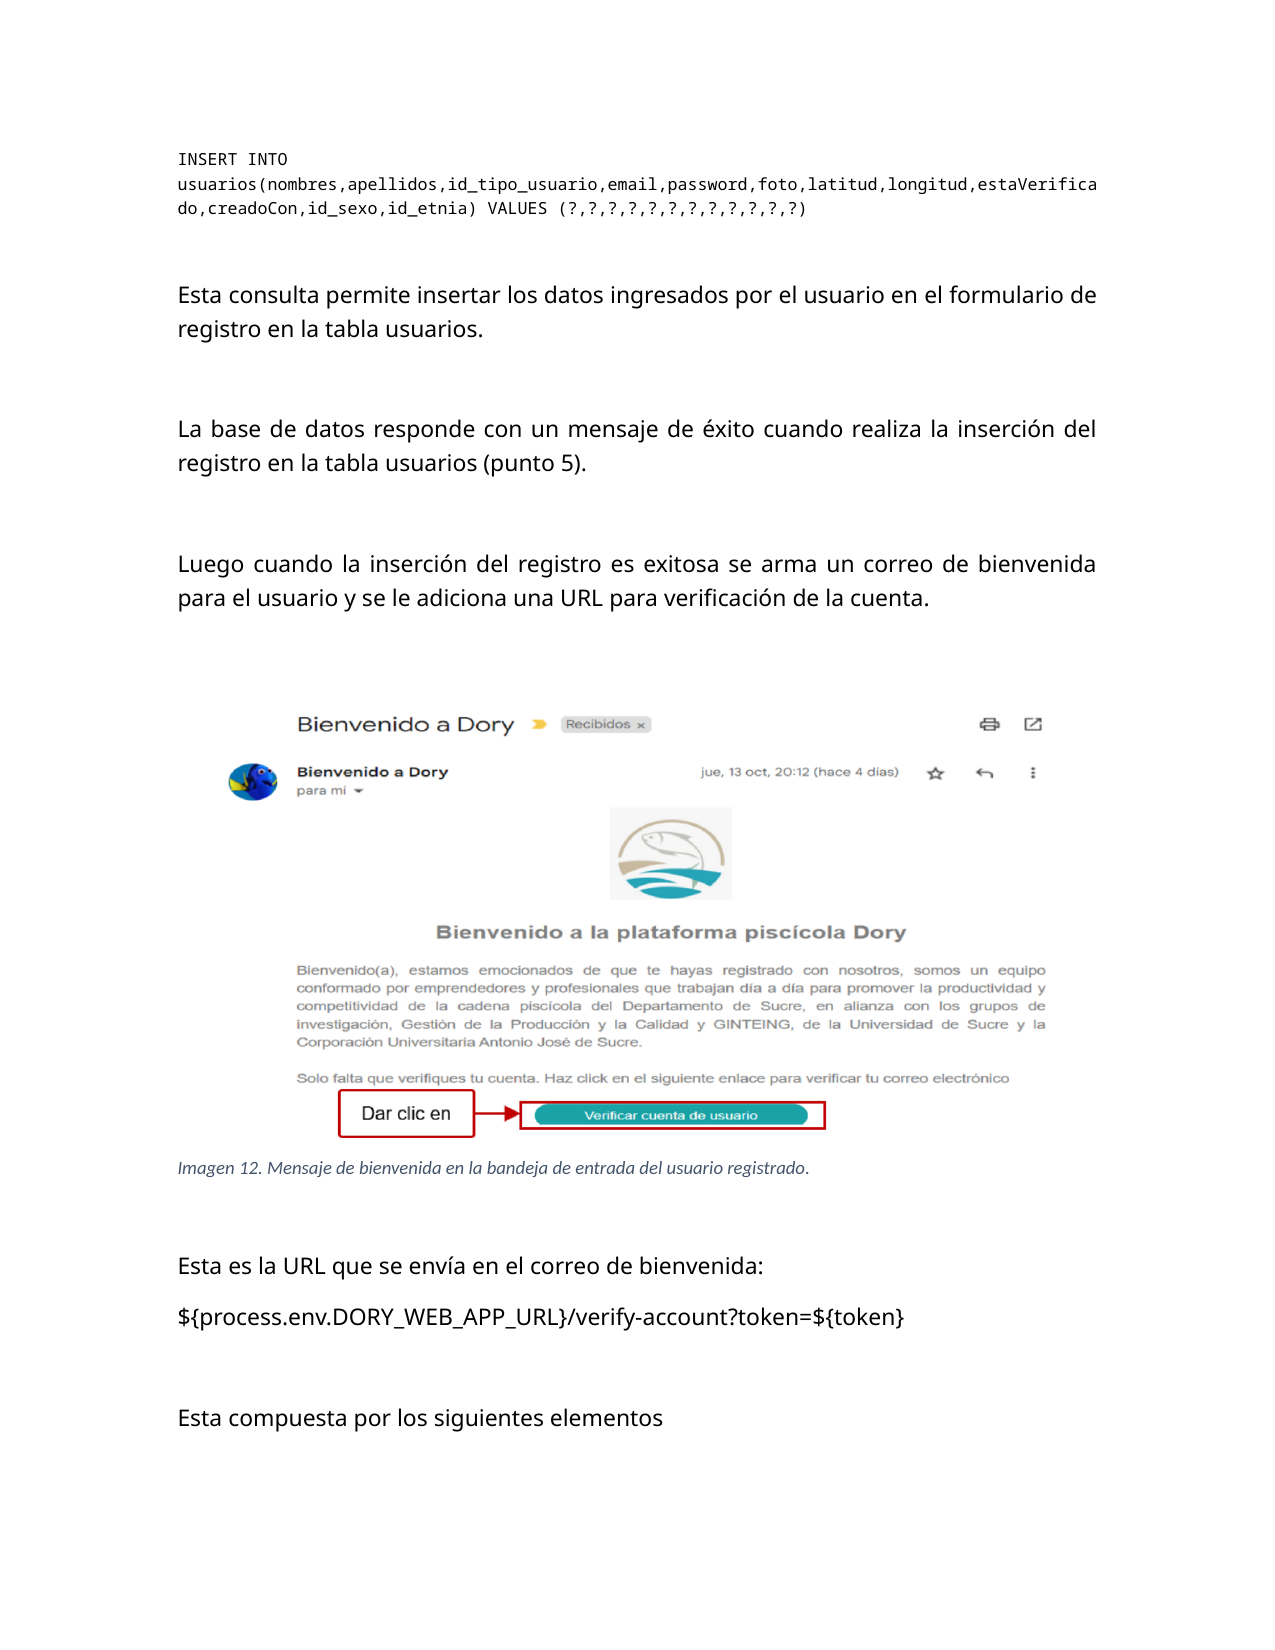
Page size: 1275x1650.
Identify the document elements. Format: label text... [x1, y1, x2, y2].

text Esta es la URL que se envía en el correo de bienvenida: [177, 1250, 1098, 1281]
text Esta compuesta por los siguientes elementos [177, 1401, 1098, 1433]
text Esta consulta permite insertar los datos ingresados por el usuario en el formulario de registro en la tabla usuarios. [177, 279, 1098, 344]
text La base de datos responde con un mensaje de éxito cuando realiza la inserción del registro en la tabla usuarios (punto 5). [177, 413, 1098, 478]
text Imagen 12. Mensaje de bienvenida en la bandeja de entrada del usuario registrado. [177, 1156, 1098, 1179]
text ${process.env.DORY_WEB_APP_URL}/verify-account?token=${token} [177, 1301, 1098, 1332]
picture [177, 682, 1098, 1138]
text Luego cuando la inserción del registro es exitosa se arma un correo de bienvenida para el usuario y se le adiciona una URL para verificación de la cuenta. [177, 548, 1098, 613]
text INSERT INTO usuarios(nombres,apellidos,id_tipo_usuario,email,password,foto,latitud,longitud,estaVerificado,creadoCon,id_sexo,id_etnia) VALUES (?,?,?,?,?,?,?,?,?,?,?,?) [177, 148, 1098, 219]
